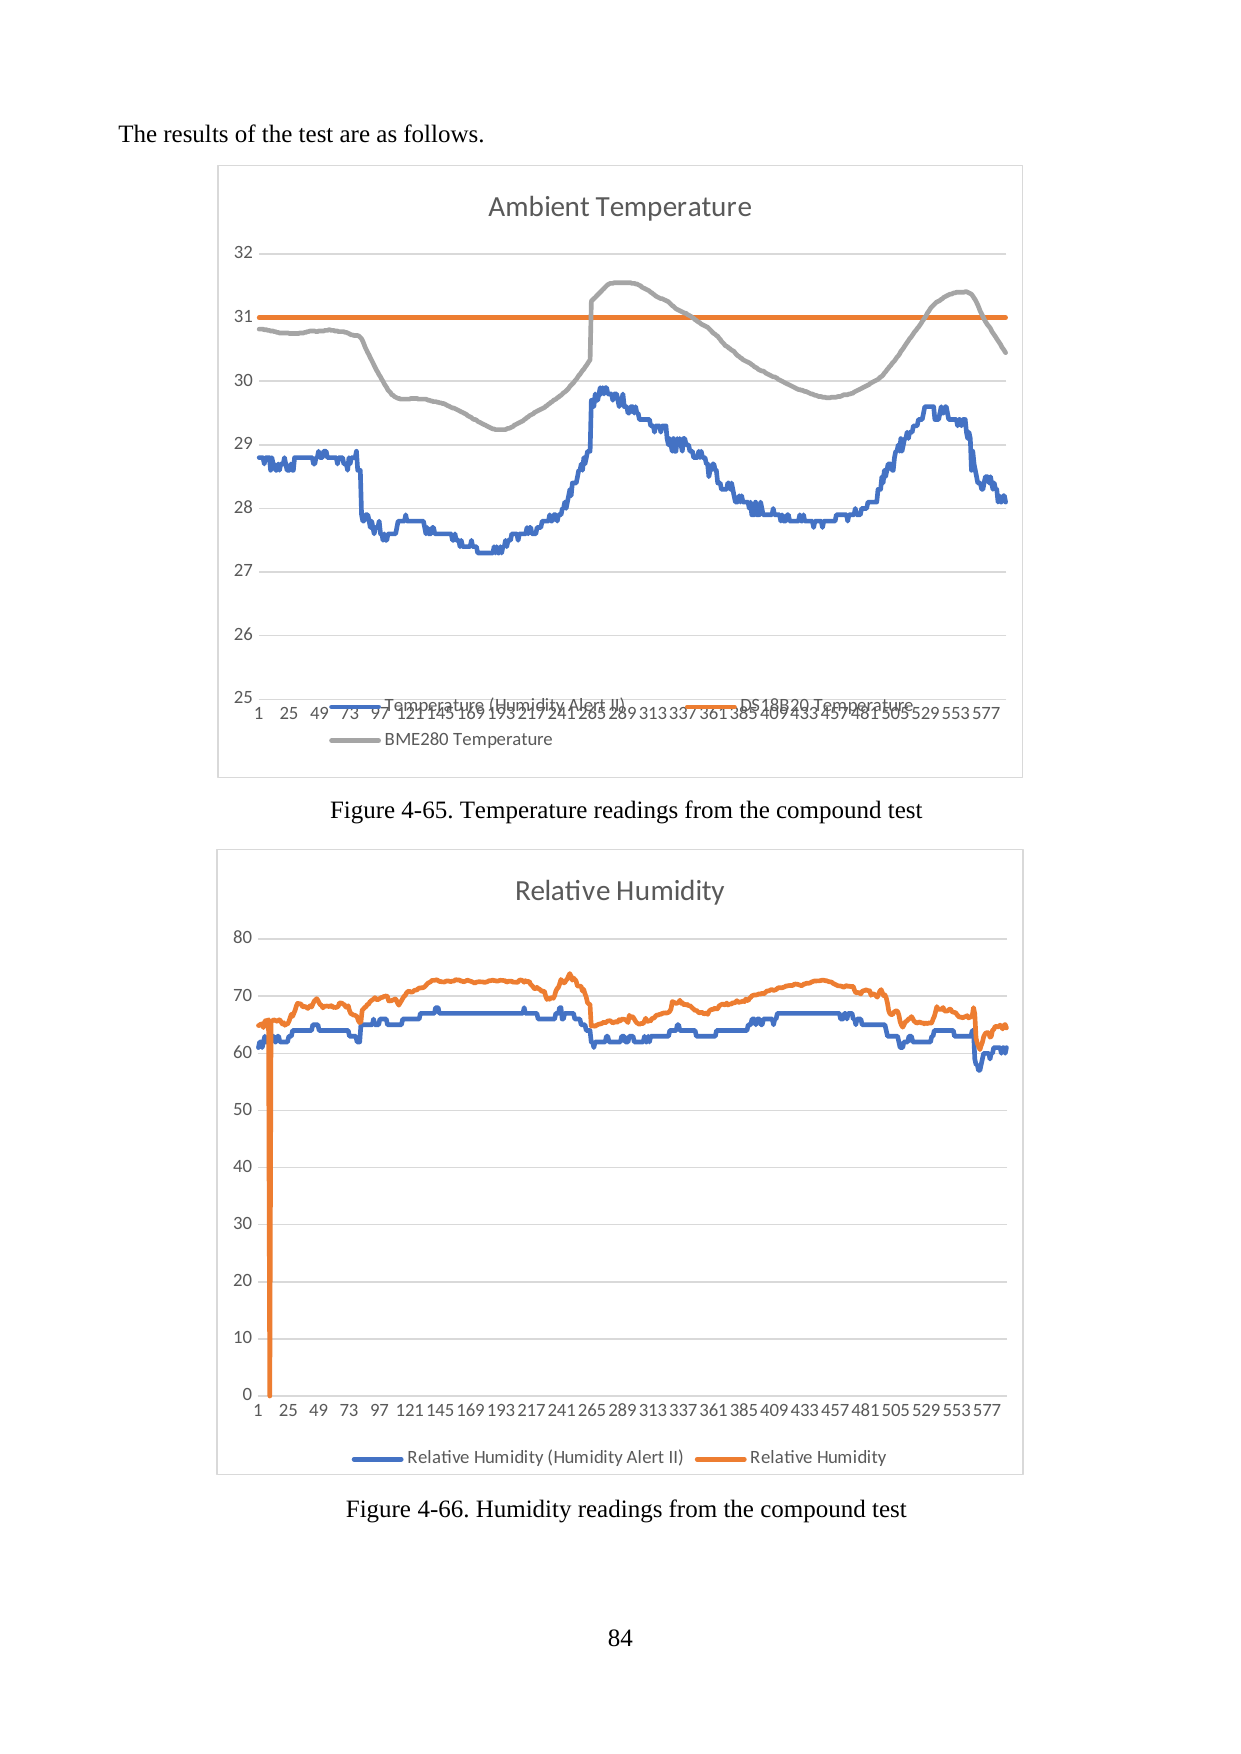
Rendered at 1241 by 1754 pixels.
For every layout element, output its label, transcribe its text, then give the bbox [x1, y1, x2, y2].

text The results of the test are as follows. [118, 118, 1122, 148]
